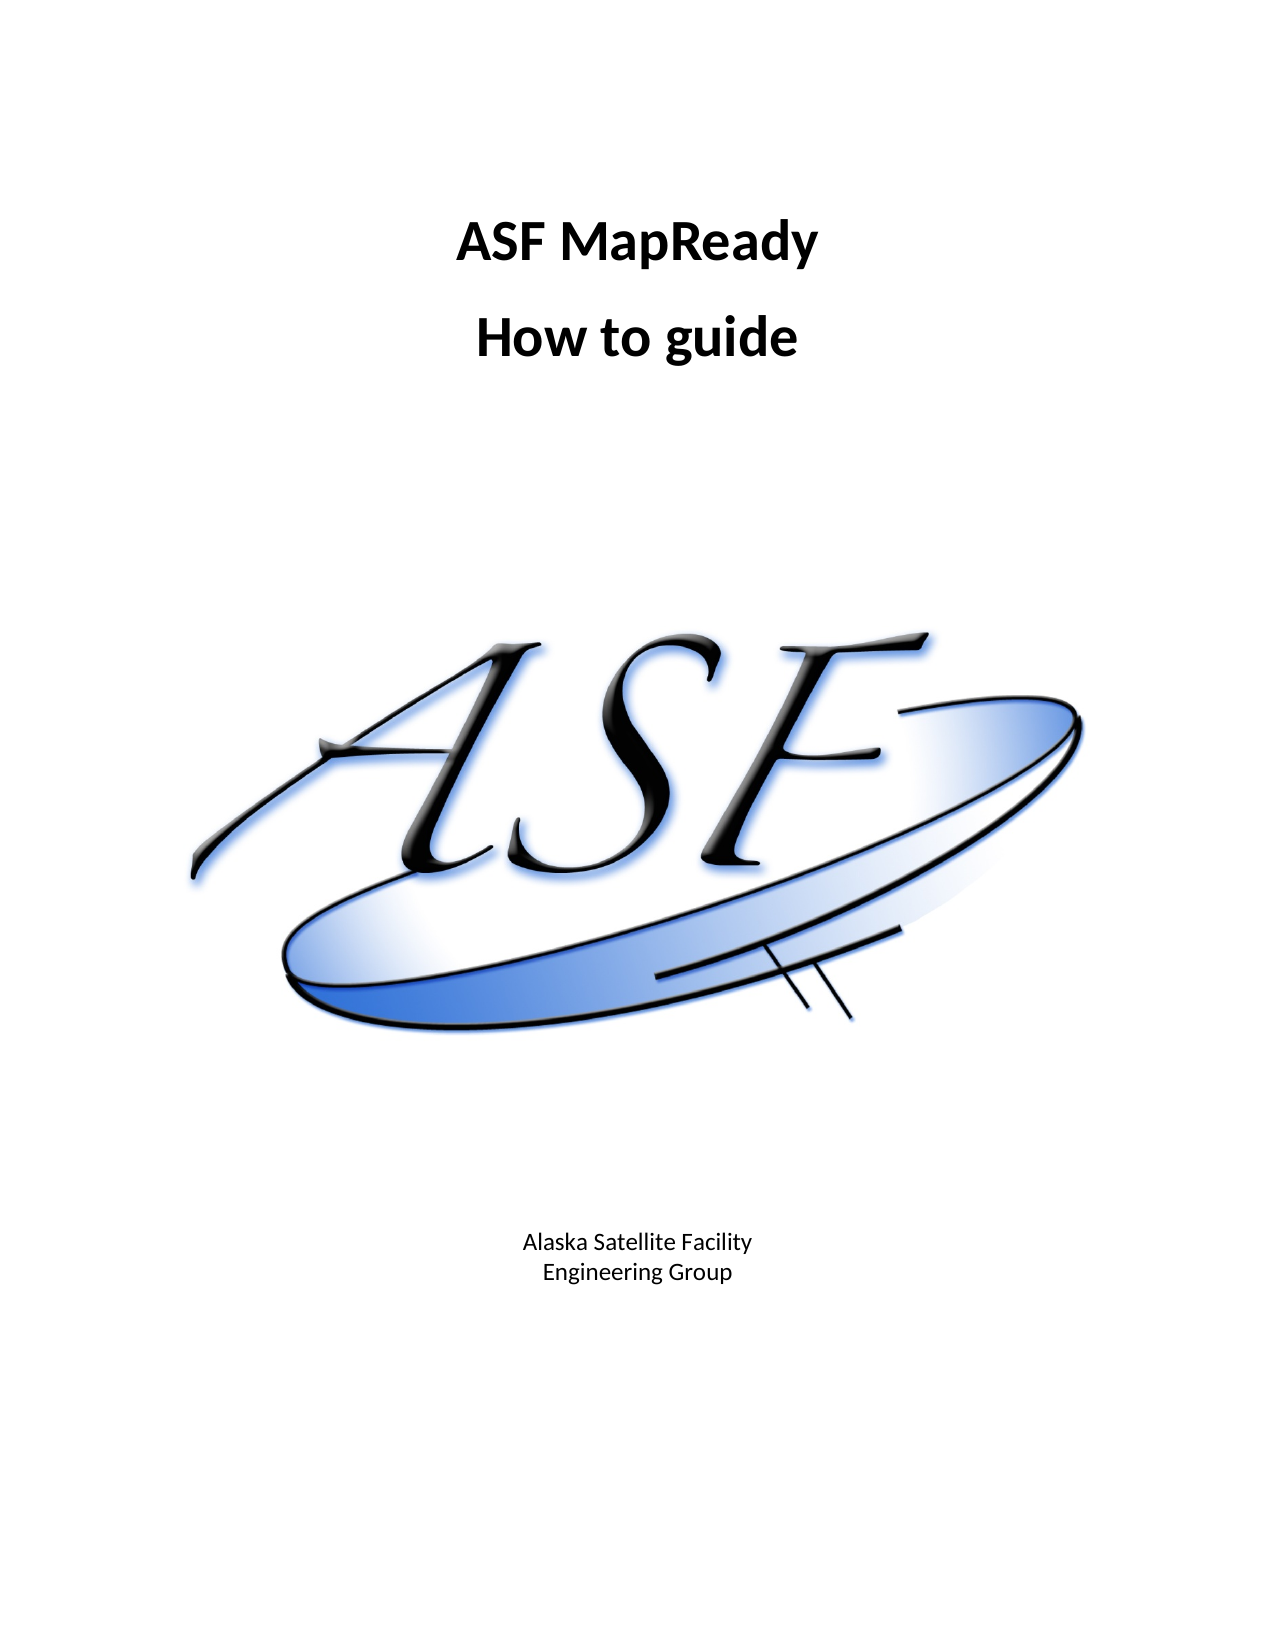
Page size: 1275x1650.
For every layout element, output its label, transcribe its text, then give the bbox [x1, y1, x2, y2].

text Engineering Group [150, 1256, 1125, 1287]
picture [150, 560, 1125, 1134]
title How to guide [150, 300, 1125, 371]
text Alaska Satellite Facility [150, 1226, 1125, 1256]
title ASF MapReady [150, 204, 1125, 275]
